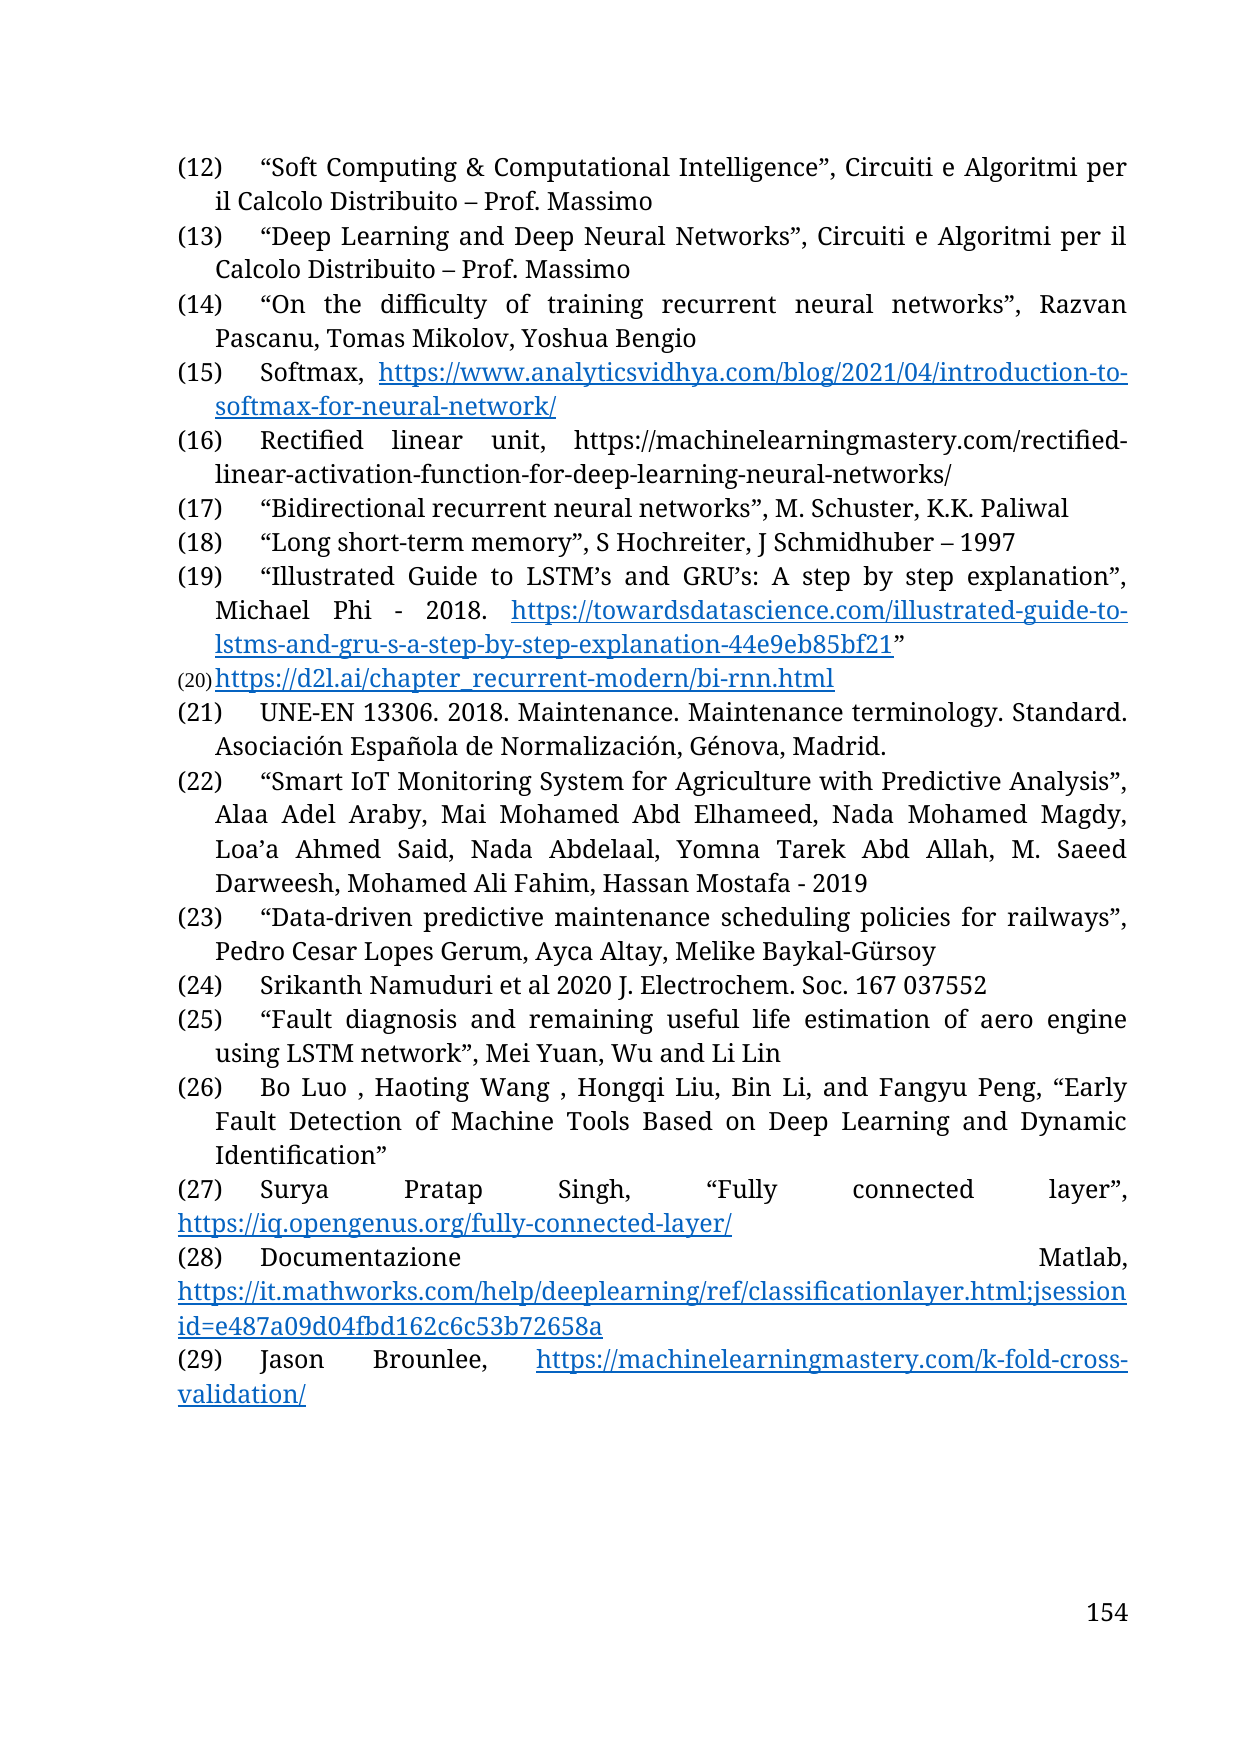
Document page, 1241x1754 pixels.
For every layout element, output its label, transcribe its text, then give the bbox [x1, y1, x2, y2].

list “Soft Computing & Computational Intelligence”, Circuiti e Algoritmi per il Calcolo Distribuito – Prof. Massimo [177, 150, 1128, 218]
list “Illustrated Guide to LSTM’s and GRU’s: A step by step explanation”, Michael Phi - 2018. https://towardsdatascience.com/illustrated-guide-to-lstms-and-gru-s-a-step-by-step-explanation-44e9eb85bf21” [177, 559, 1128, 661]
list “Smart IoT Monitoring System for Agriculture with Predictive Analysis”, Alaa Adel Araby, Mai Mohamed Abd Elhameed, Nada Mohamed Magdy, Loa’a Ahmed Said, Nada Abdelaal, Yomna Tarek Abd Allah, M. Saeed Darweesh, Mohamed Ali Fahim, Hassan Mostafa - 2019 [177, 763, 1128, 899]
list Surya Pratap Singh, “Fully connected layer”, https://iq.opengenus.org/fully-connected-layer/ [177, 1172, 1128, 1240]
list Rectified linear unit, https://machinelearningmastery.com/rectified-linear-activation-function-for-deep-learning-neural-networks/ [177, 422, 1128, 491]
list Bo Luo , Haoting Wang , Hongqi Liu, Bin Li, and Fangyu Peng, “Early Fault Detection of Machine Tools Based on Deep Learning and Dynamic Identification” [177, 1070, 1128, 1172]
list “Long short-term memory”, S Hochreiter, J Schmidhuber – 1997 [177, 525, 1128, 559]
list UNE-EN 13306. 2018. Maintenance. Maintenance terminology. Standard. Asociación Española de Normalización, Génova, Madrid. [177, 695, 1128, 763]
list “On the difficulty of training recurrent neural networks”, Razvan Pascanu, Tomas Mikolov, Yoshua Bengio [177, 286, 1128, 354]
list Softmax, https://www.analyticsvidhya.com/blog/2021/04/introduction-to-softmax-for-neural-network/ [177, 354, 1128, 422]
list Documentazione Matlab, https://it.mathworks.com/help/deeplearning/ref/classificationlayer.html;jsessionid=e487a09d04fbd162c6c53b72658a [177, 1240, 1128, 1342]
list Jason Brounlee, https://machinelearningmastery.com/k-fold-cross-validation/ [177, 1342, 1128, 1410]
list Srikanth Namuduri et al 2020 J. Electrochem. Soc. 167 037552 [177, 967, 1128, 1002]
list “Bidirectional recurrent neural networks”, M. Schuster, K.K. Paliwal [177, 491, 1128, 525]
list “Fault diagnosis and remaining useful life estimation of aero engine using LSTM network”, Mei Yuan, Wu and Li Lin [177, 1002, 1128, 1070]
list “Deep Learning and Deep Neural Networks”, Circuiti e Algoritmi per il Calcolo Distribuito – Prof. Massimo [177, 218, 1128, 286]
list https://d2l.ai/chapter_recurrent-modern/bi-rnn.html [177, 661, 1128, 695]
list “Data-driven predictive maintenance scheduling policies for railways”, Pedro Cesar Lopes Gerum, Ayca Altay, Melike Baykal-Gürsoy [177, 899, 1128, 967]
